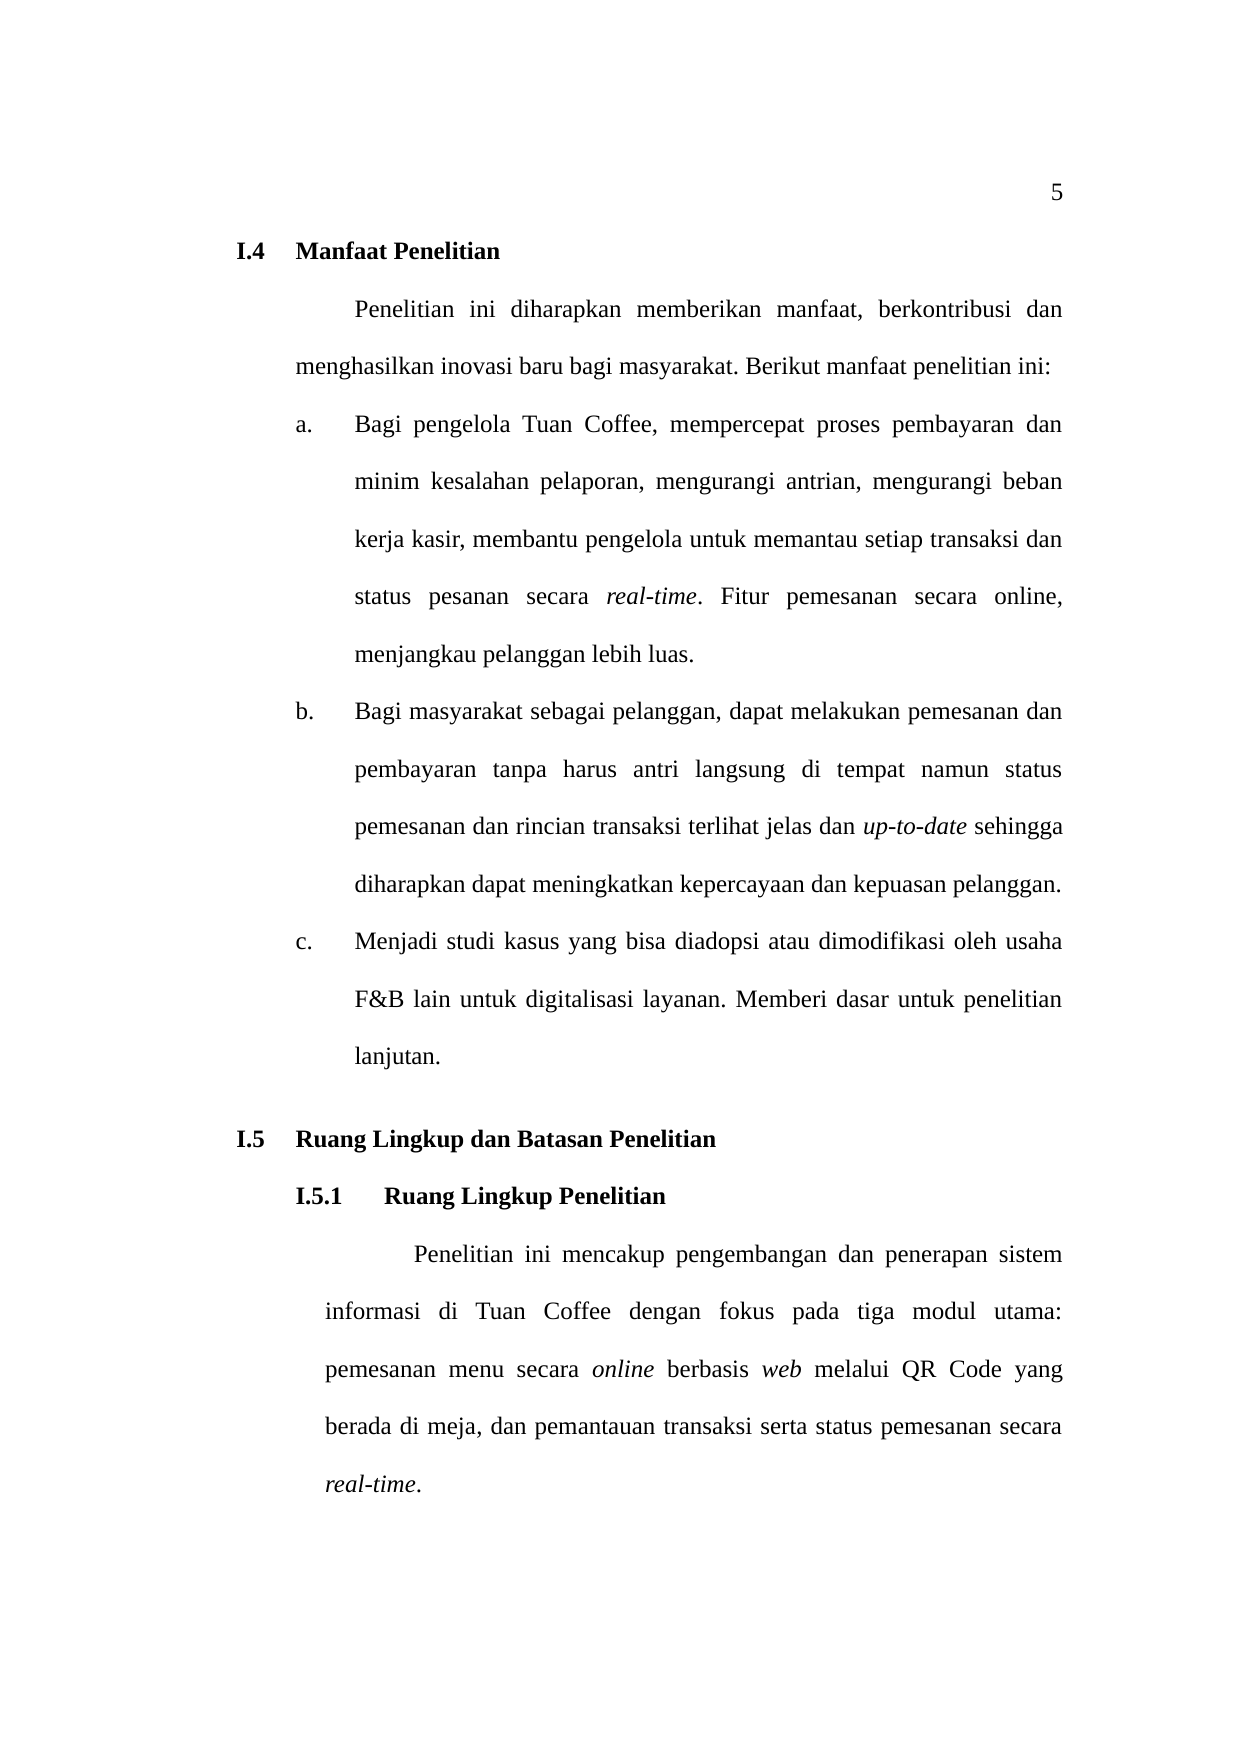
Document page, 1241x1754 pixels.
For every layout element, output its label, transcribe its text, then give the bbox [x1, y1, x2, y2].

subtitle Bagi pengelola Tuan Coffee, mempercepat proses pembayaran dan minim kesalahan pelaporan, mengurangi antrian, mengurangi beban kerja kasir, membantu pengelola untuk memantau setiap transaksi dan status pesanan secara real-time. Fitur pemesanan secara online, menjangkau pelanggan lebih luas. [295, 409, 1063, 667]
subtitle Penelitian ini diharapkan memberikan manfaat, berkontribusi dan menghasilkan inovasi baru bagi masyarakat. Berikut manfaat penelitian ini: [295, 294, 1063, 380]
subtitle Manfaat Penelitian [236, 236, 1063, 265]
subtitle Bagi masyarakat sebagai pelanggan, dapat melakukan pemesanan dan pembayaran tanpa harus antri langsung di tempat namun status pemesanan dan rincian transaksi terlihat jelas dan up-to-date sehingga diharapkan dapat meningkatkan kepercayaan dan kepuasan pelanggan. [295, 696, 1063, 897]
subtitle Menjadi studi kasus yang bisa diadopsi atau dimodifikasi oleh usaha F&B lain untuk digitalisasi layanan. Memberi dasar untuk penelitian lanjutan. [295, 926, 1063, 1070]
subtitle Ruang Lingkup Penelitian [295, 1181, 1063, 1210]
subtitle Ruang Lingkup dan Batasan Penelitian [236, 1124, 1063, 1152]
subtitle Penelitian ini mencakup pengembangan dan penerapan sistem informasi di Tuan Coffee dengan fokus pada tiga modul utama: pemesanan menu secara online berbasis web melalui QR Code yang berada di meja, dan pemantauan transaksi serta status pemesanan secara real-time. [325, 1239, 1063, 1497]
